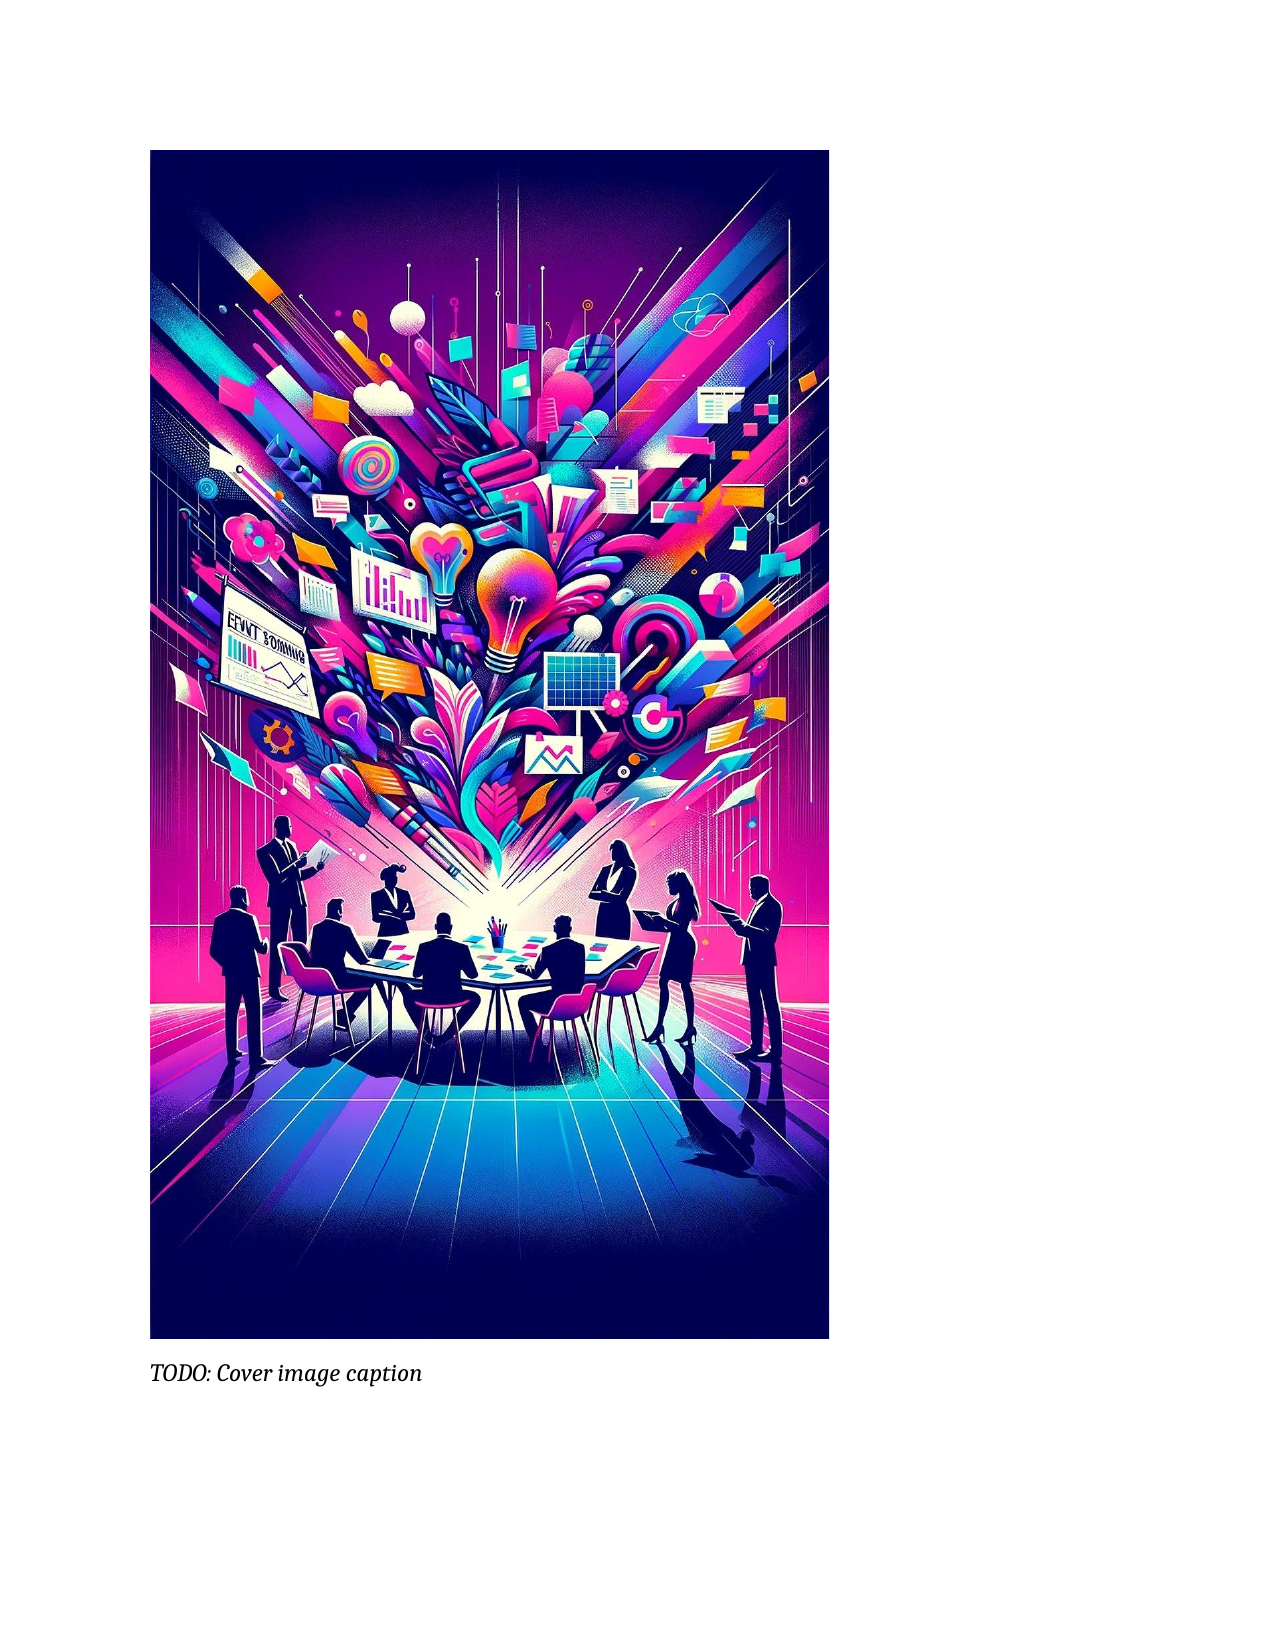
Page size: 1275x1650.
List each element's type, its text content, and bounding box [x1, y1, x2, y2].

picture [150, 150, 830, 1339]
text TODO: Cover image caption [150, 1359, 1125, 1388]
